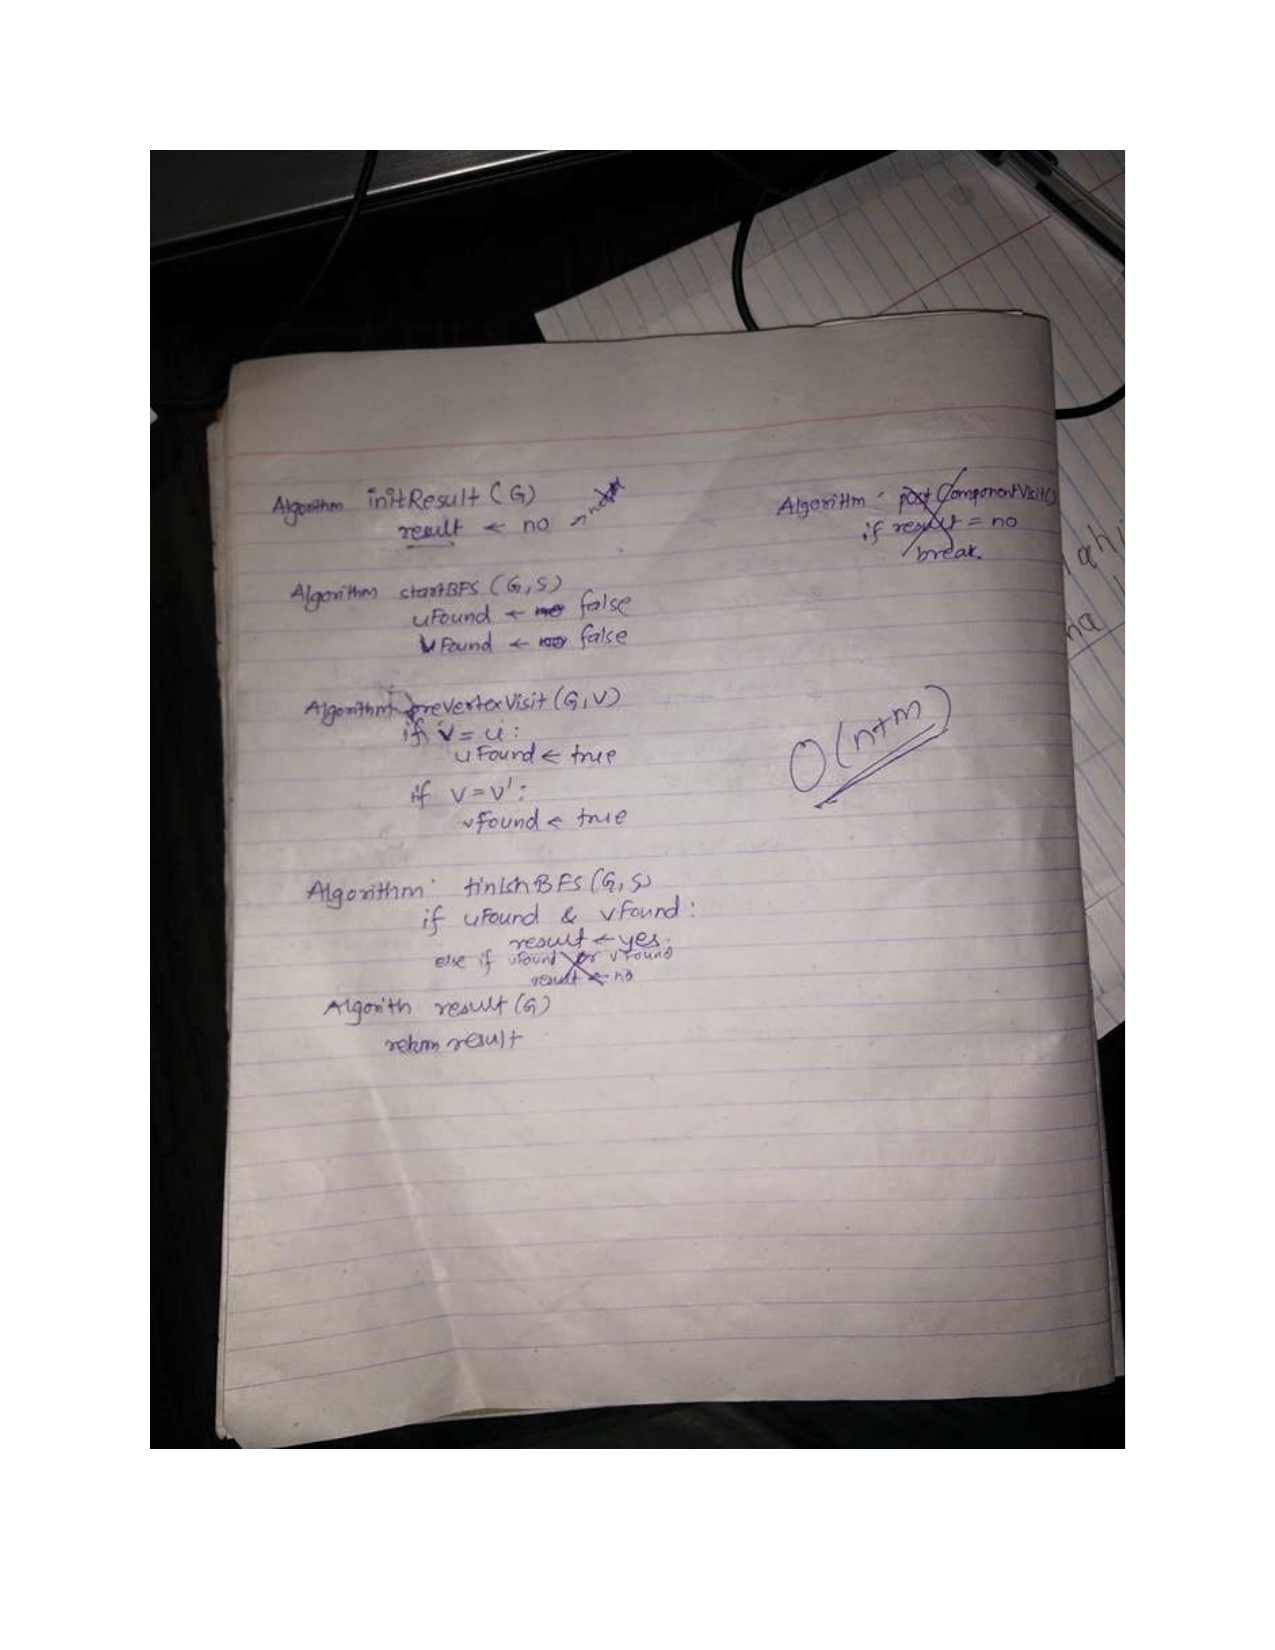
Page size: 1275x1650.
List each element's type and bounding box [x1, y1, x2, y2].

picture [150, 150, 1125, 1449]
